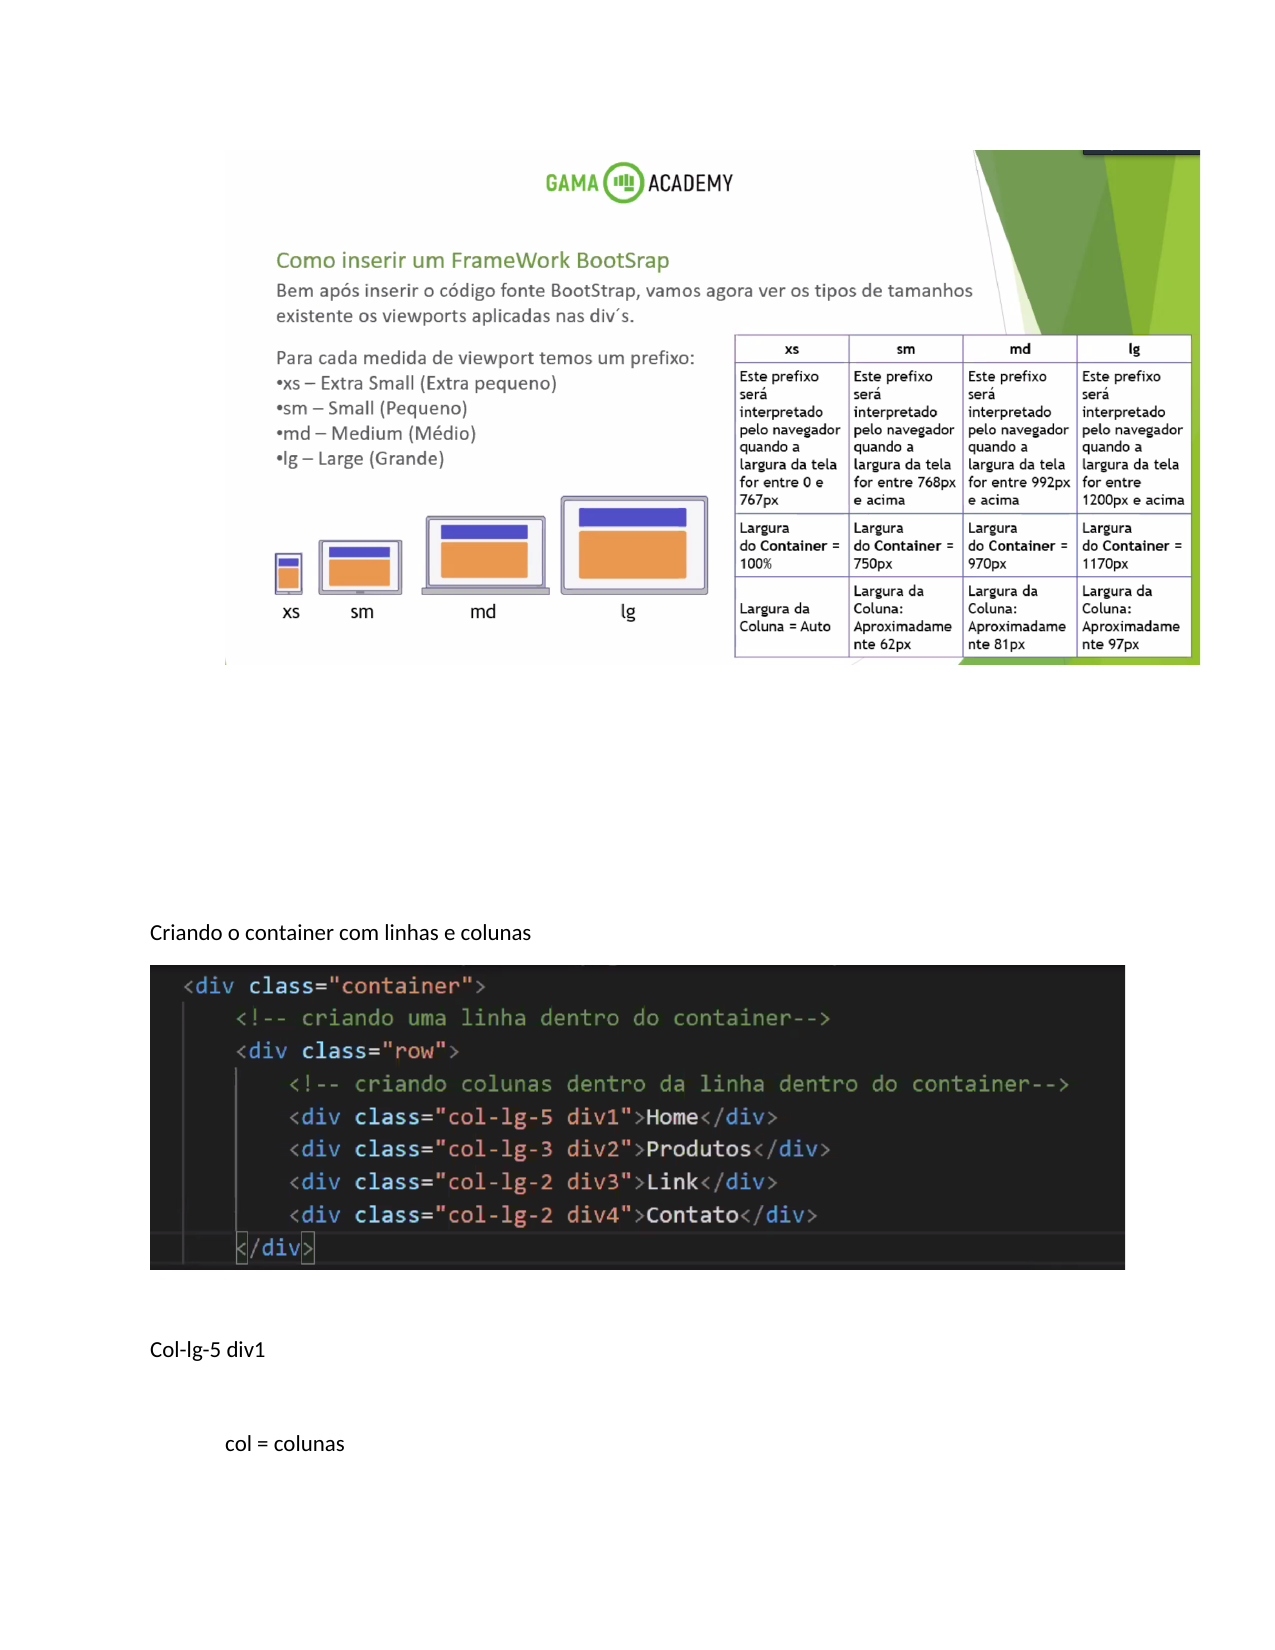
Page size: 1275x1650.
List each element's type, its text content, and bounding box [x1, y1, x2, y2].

picture [150, 965, 1125, 1270]
text col = colunas [150, 1429, 1125, 1457]
text Criando o container com linhas e colunas [150, 918, 1125, 946]
picture [225, 150, 1200, 665]
text Col-lg-5 div1 [150, 1335, 1125, 1363]
